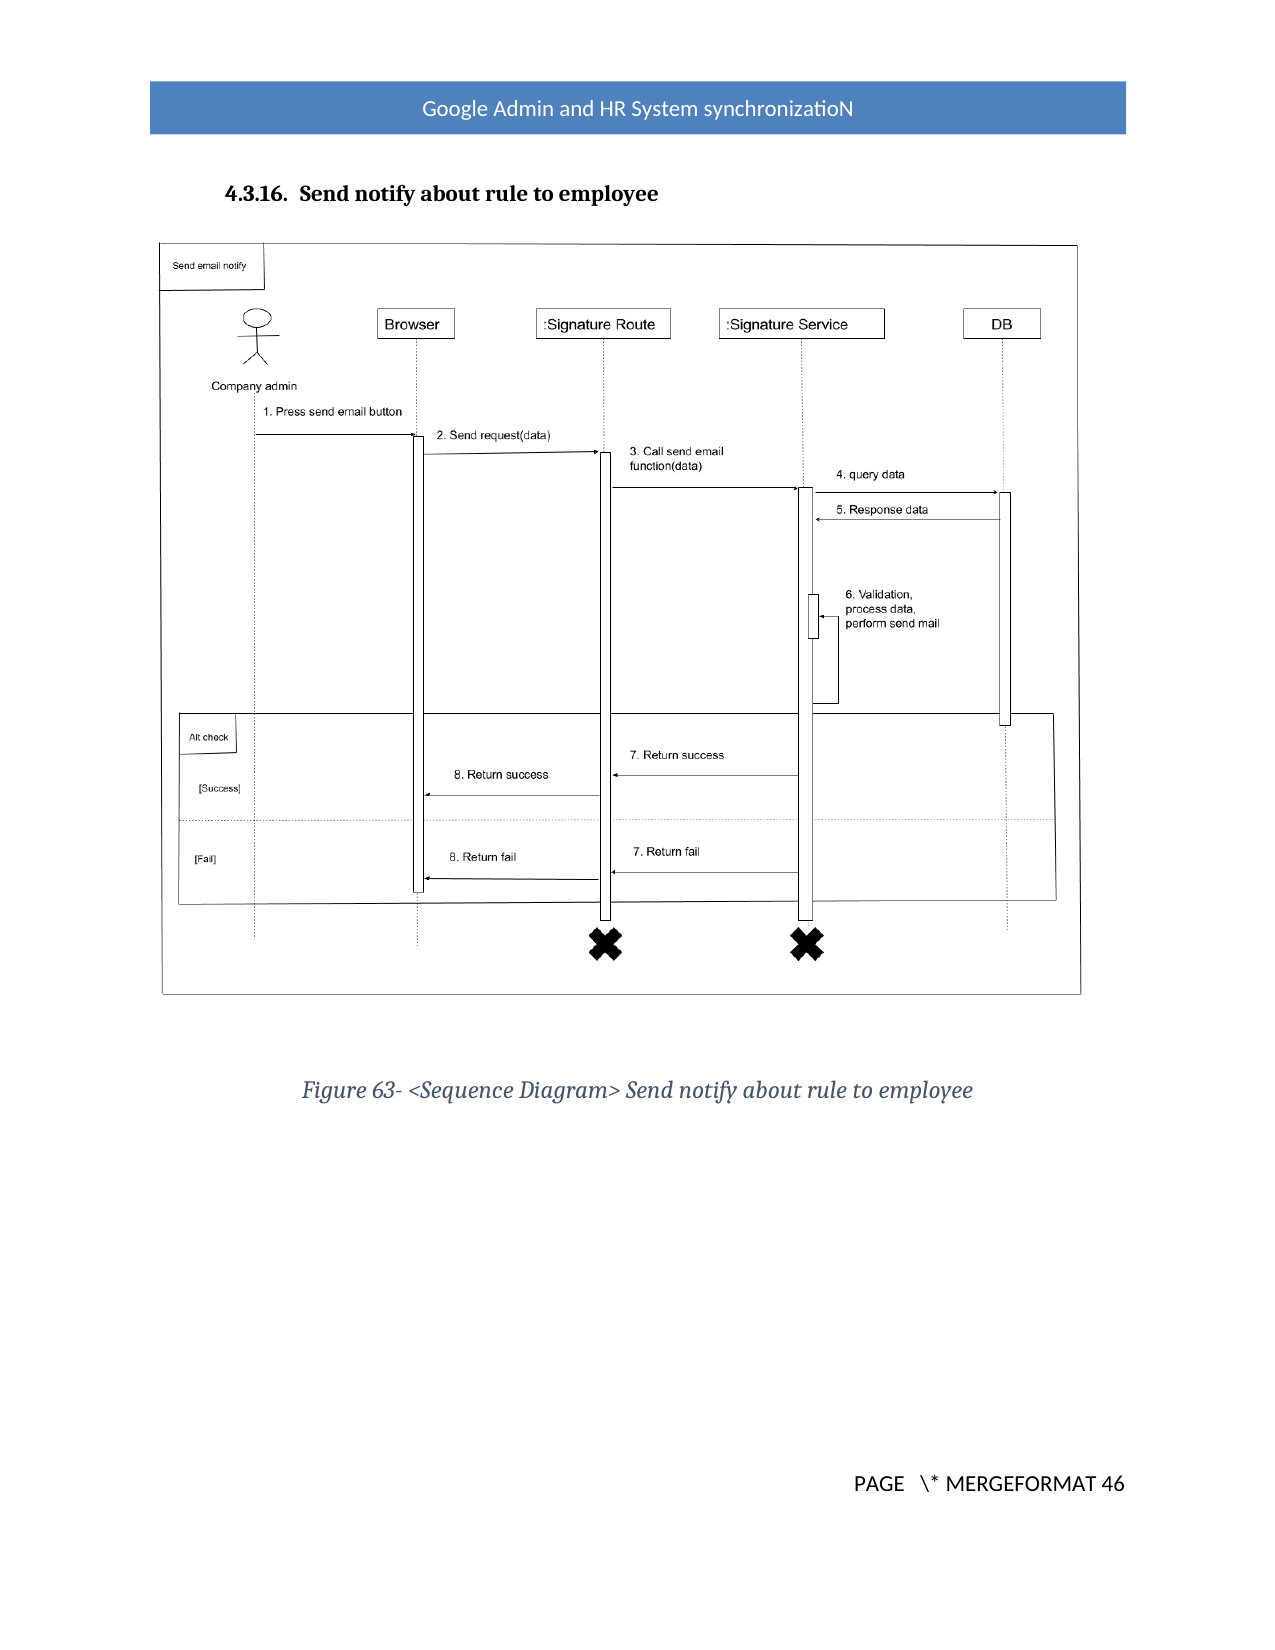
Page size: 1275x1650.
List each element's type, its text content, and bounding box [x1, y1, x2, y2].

text Figure 63- <Sequence Diagram> Send notify about rule to employee [150, 1076, 1125, 1105]
subtitle Send notify about rule to employee [225, 181, 1125, 207]
picture [150, 231, 1125, 1043]
